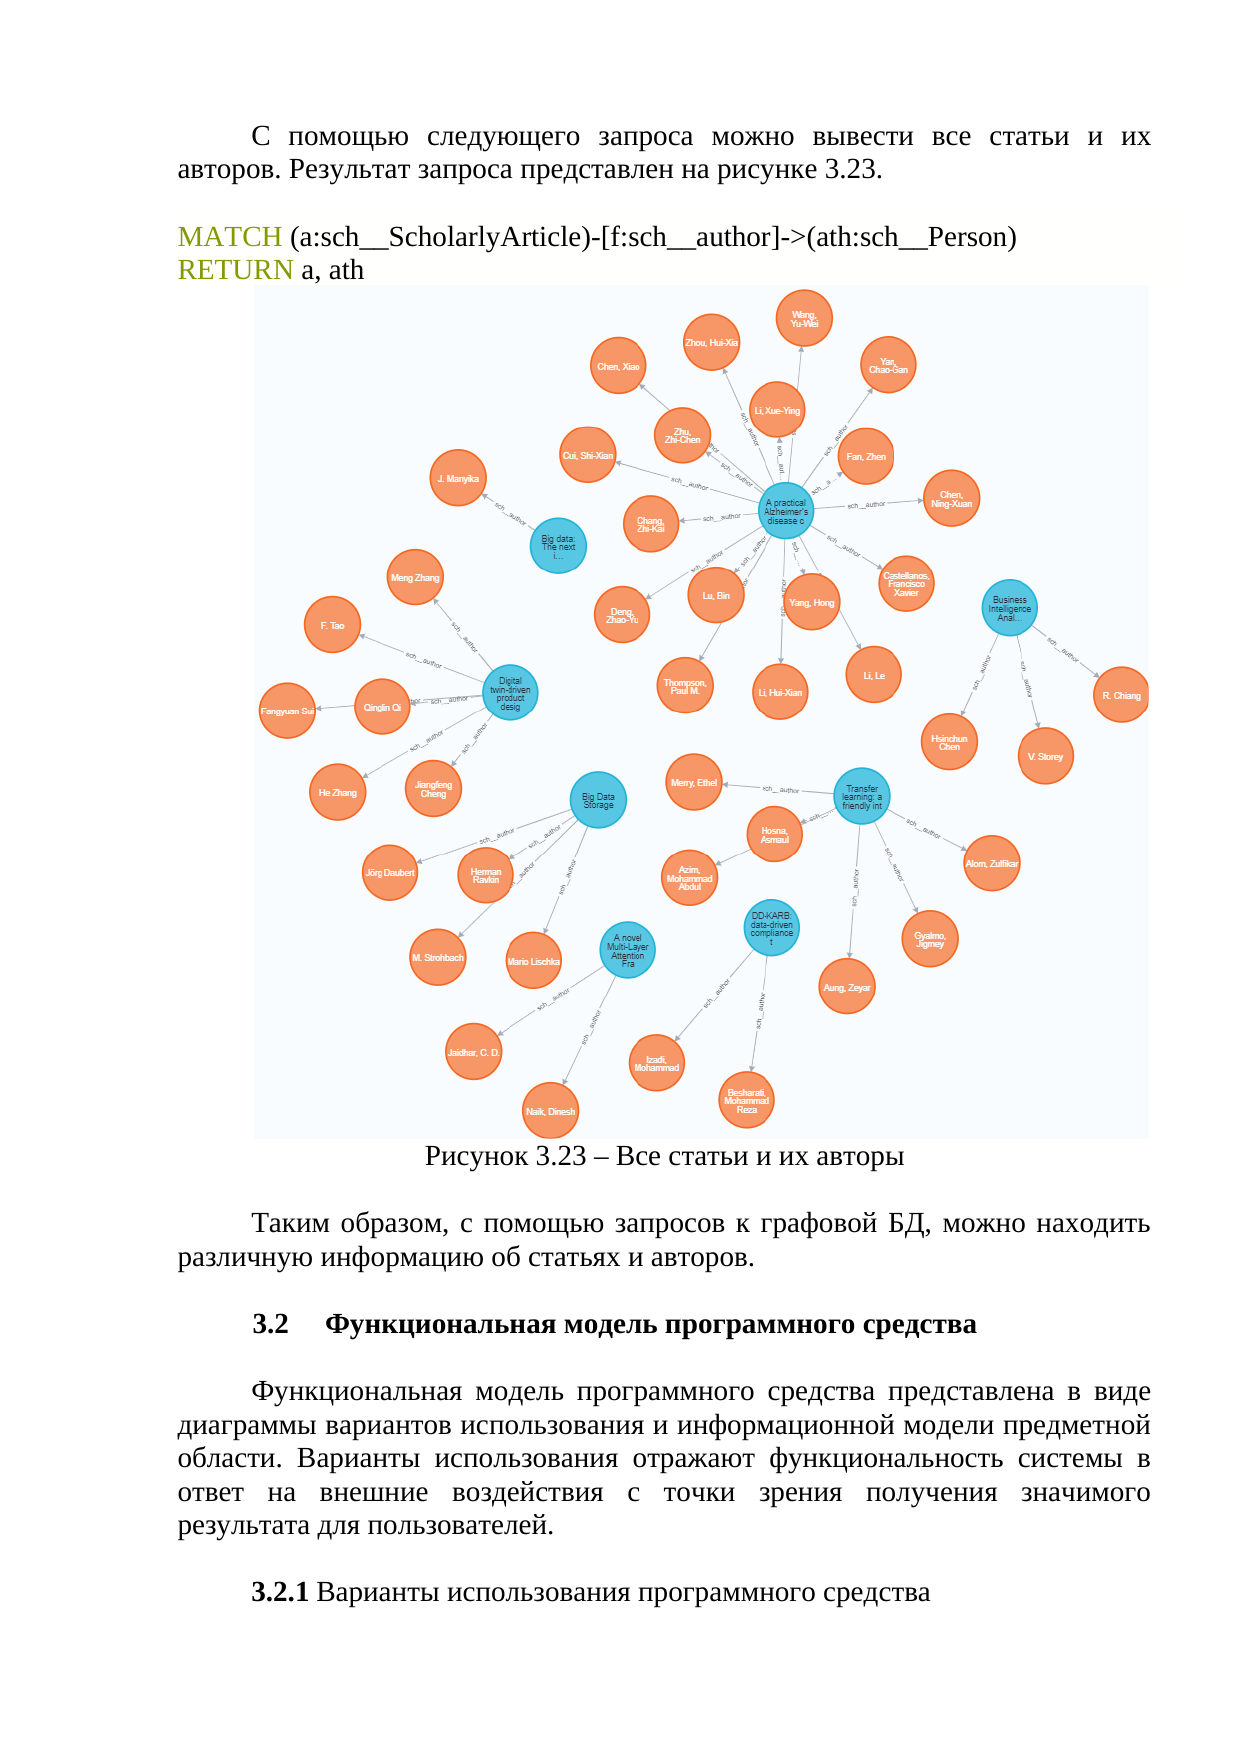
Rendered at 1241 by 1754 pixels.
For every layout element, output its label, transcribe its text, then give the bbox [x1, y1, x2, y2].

text Рисунок 3.23 – Все статьи и их авторы [177, 1138, 1152, 1172]
text RETURN a, ath [177, 252, 1181, 286]
text MATCH (a:sch__ScholarlyArticle)-[f:sch__author]->(ath:sch__Person) [177, 219, 1181, 252]
text Функциональная модель программного средства представлена в виде диаграммы вариантов использования и информационной модели предметной области. Варианты использования отражают функциональность системы в ответ на внешние воздействия с точки зрения получения значимого результата для пользователей. [177, 1373, 1152, 1541]
text Таким образом, с помощью запросов к графовой БД, можно находить различную информацию об статьях и авторов. [177, 1206, 1152, 1273]
title Варианты использования программного средства [251, 1574, 1181, 1608]
text С помощью следующего запроса можно вывести все статьи и их авторов. Результат запроса представлен на рисунке 3.23. [177, 118, 1152, 185]
title Функциональная модель программного средства [177, 1306, 1181, 1340]
picture [254, 285, 1149, 1139]
